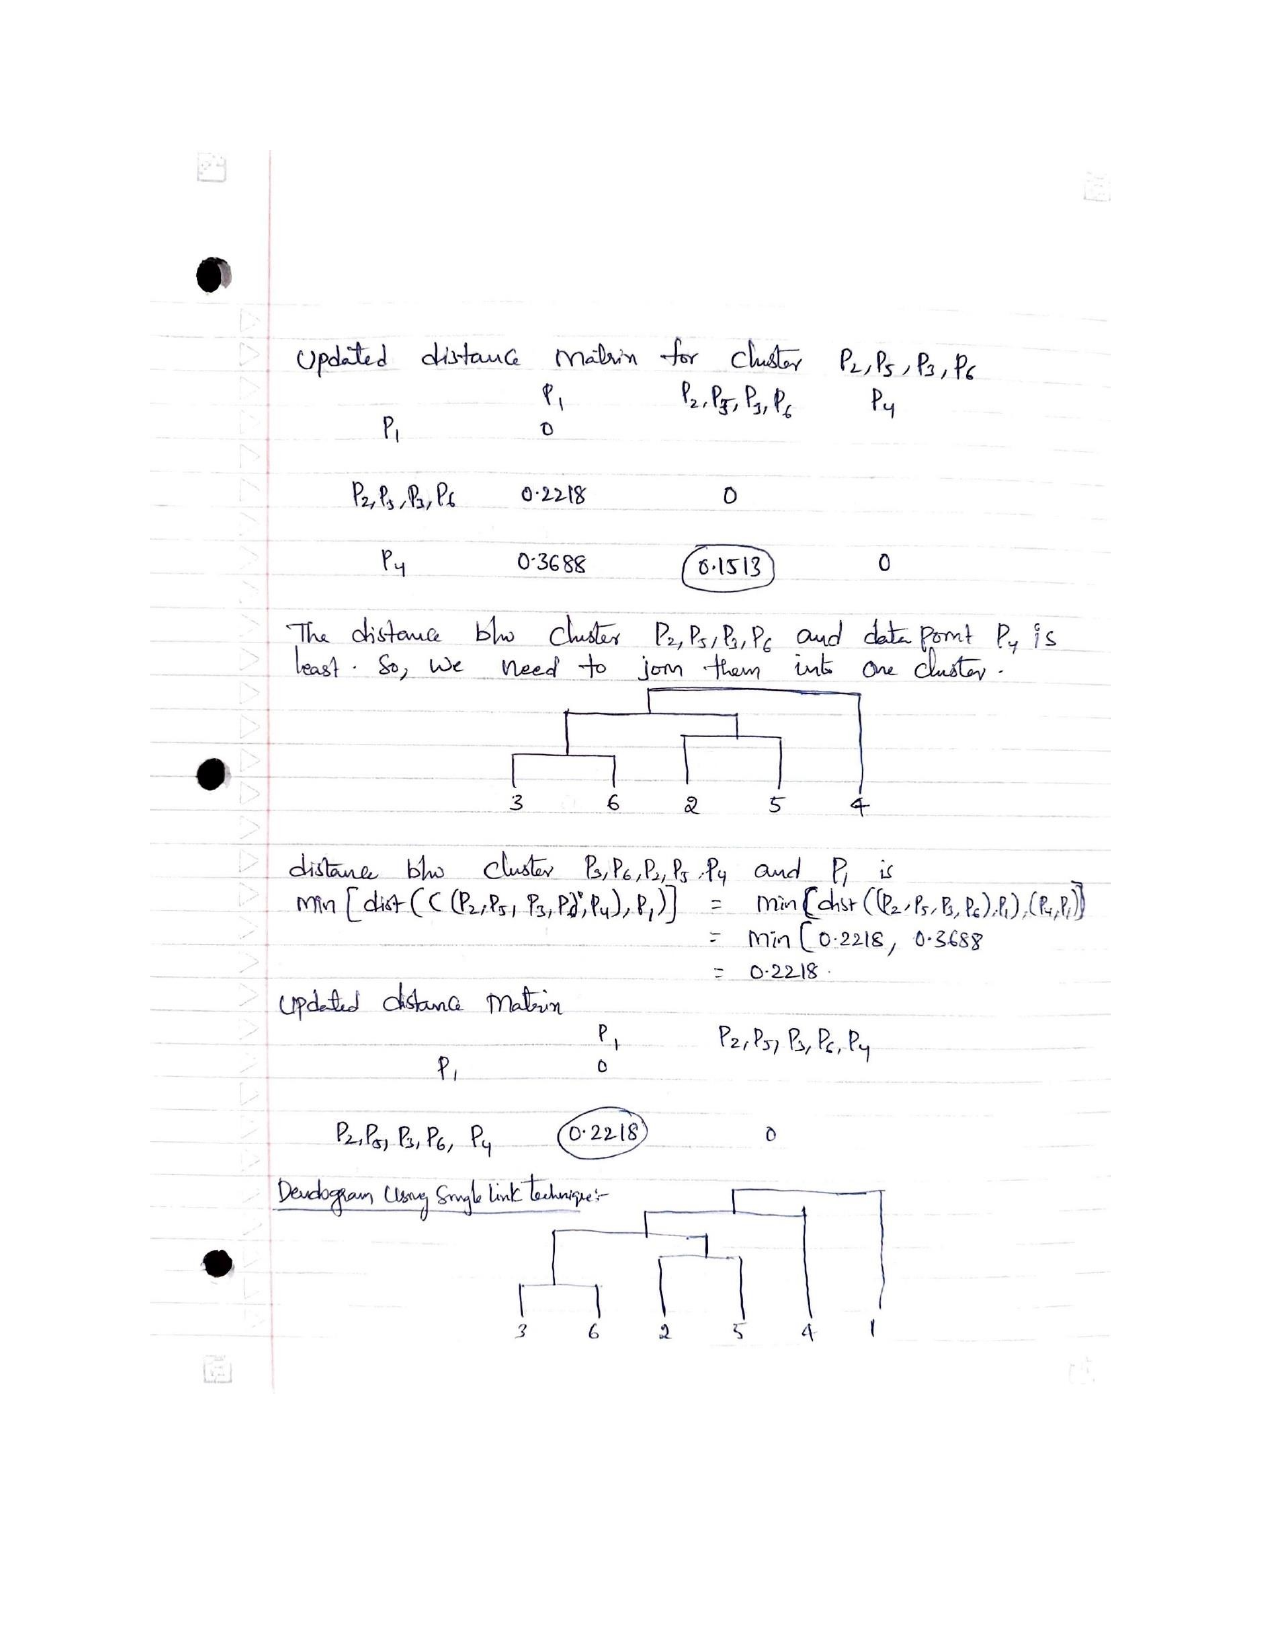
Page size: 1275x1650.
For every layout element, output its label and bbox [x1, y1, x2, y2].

picture [150, 150, 1111, 1394]
